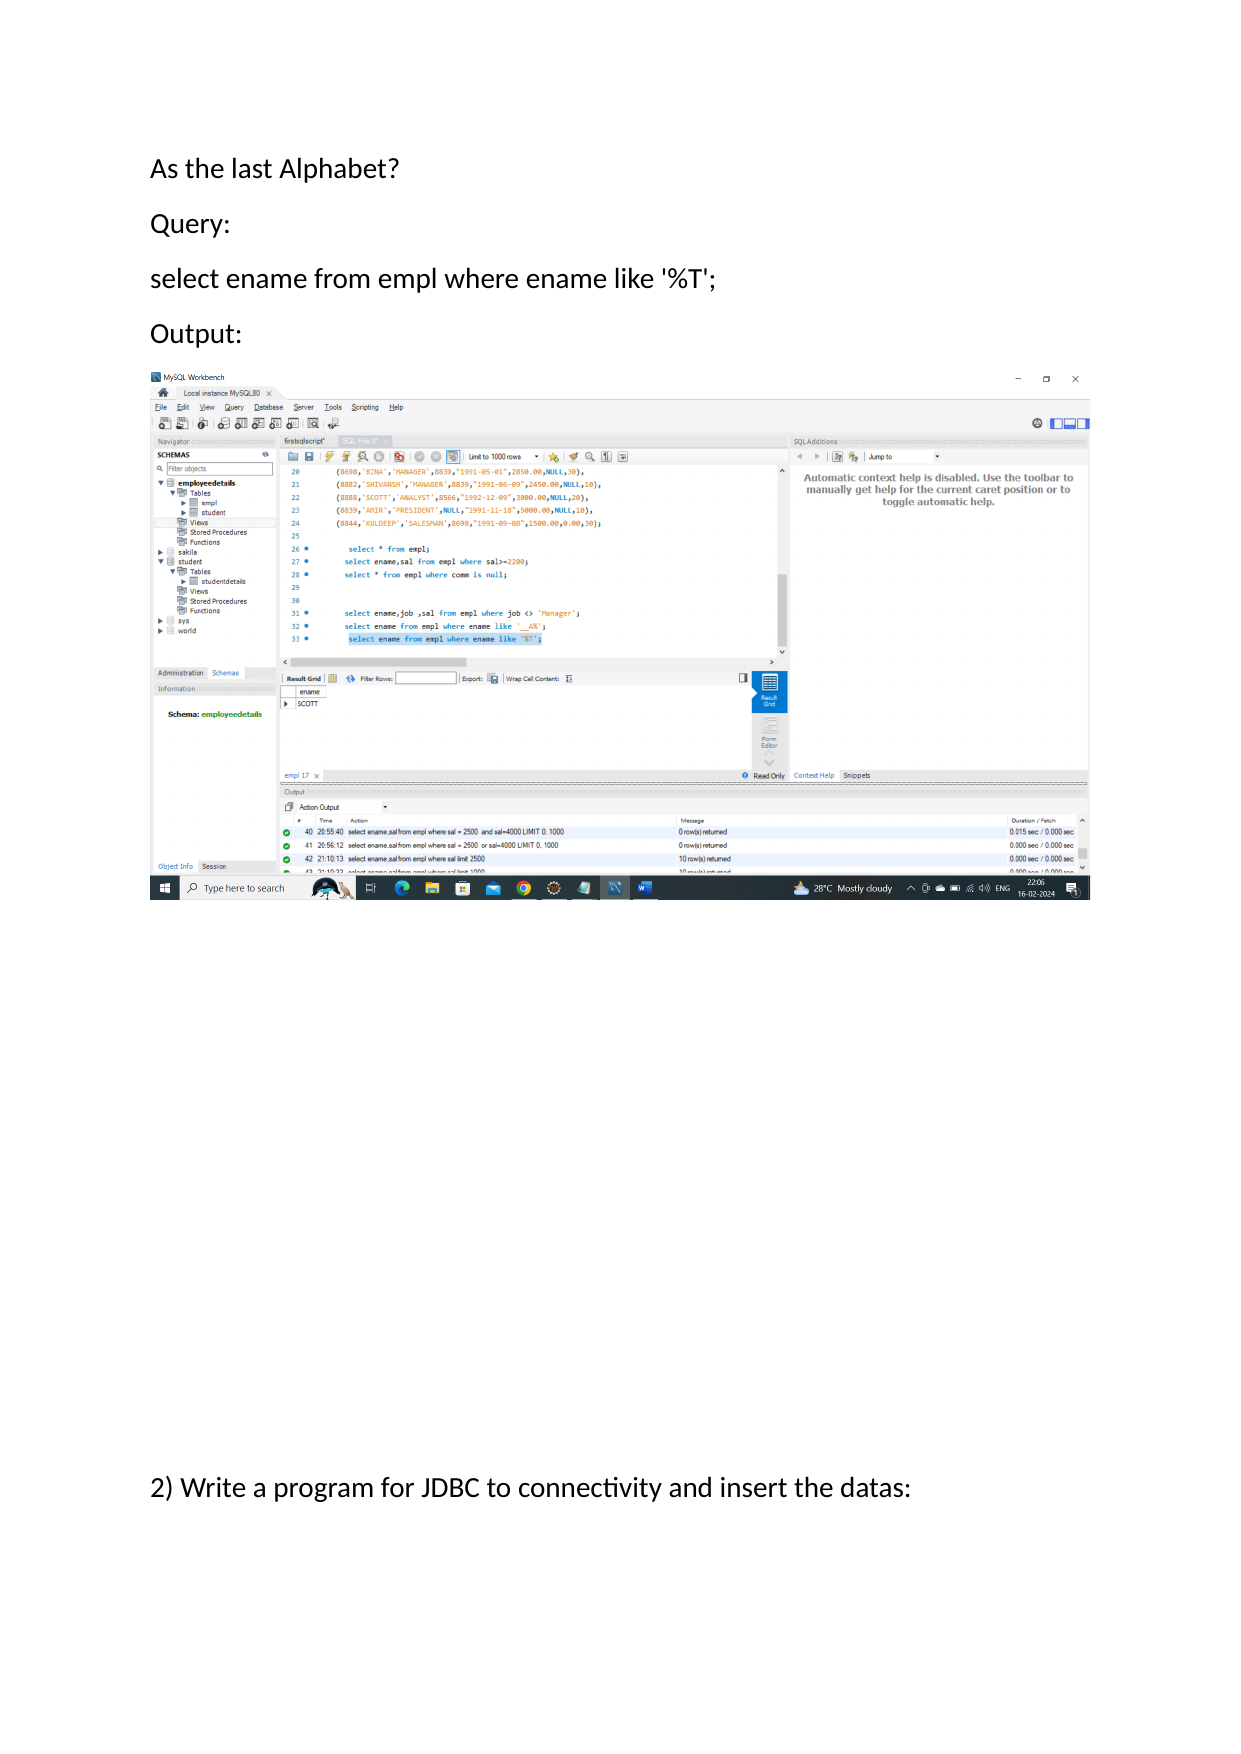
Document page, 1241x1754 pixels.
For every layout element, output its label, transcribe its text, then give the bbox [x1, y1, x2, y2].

text Output: [150, 315, 1090, 351]
text 2) Write a program for JDBC to connectivity and insert the datas: [150, 1469, 1090, 1505]
text Query: [150, 205, 1090, 241]
picture [150, 370, 1091, 900]
text select ename from empl where ename like '%T'; [150, 260, 1090, 296]
text As the last Alphabet? [150, 150, 1090, 186]
